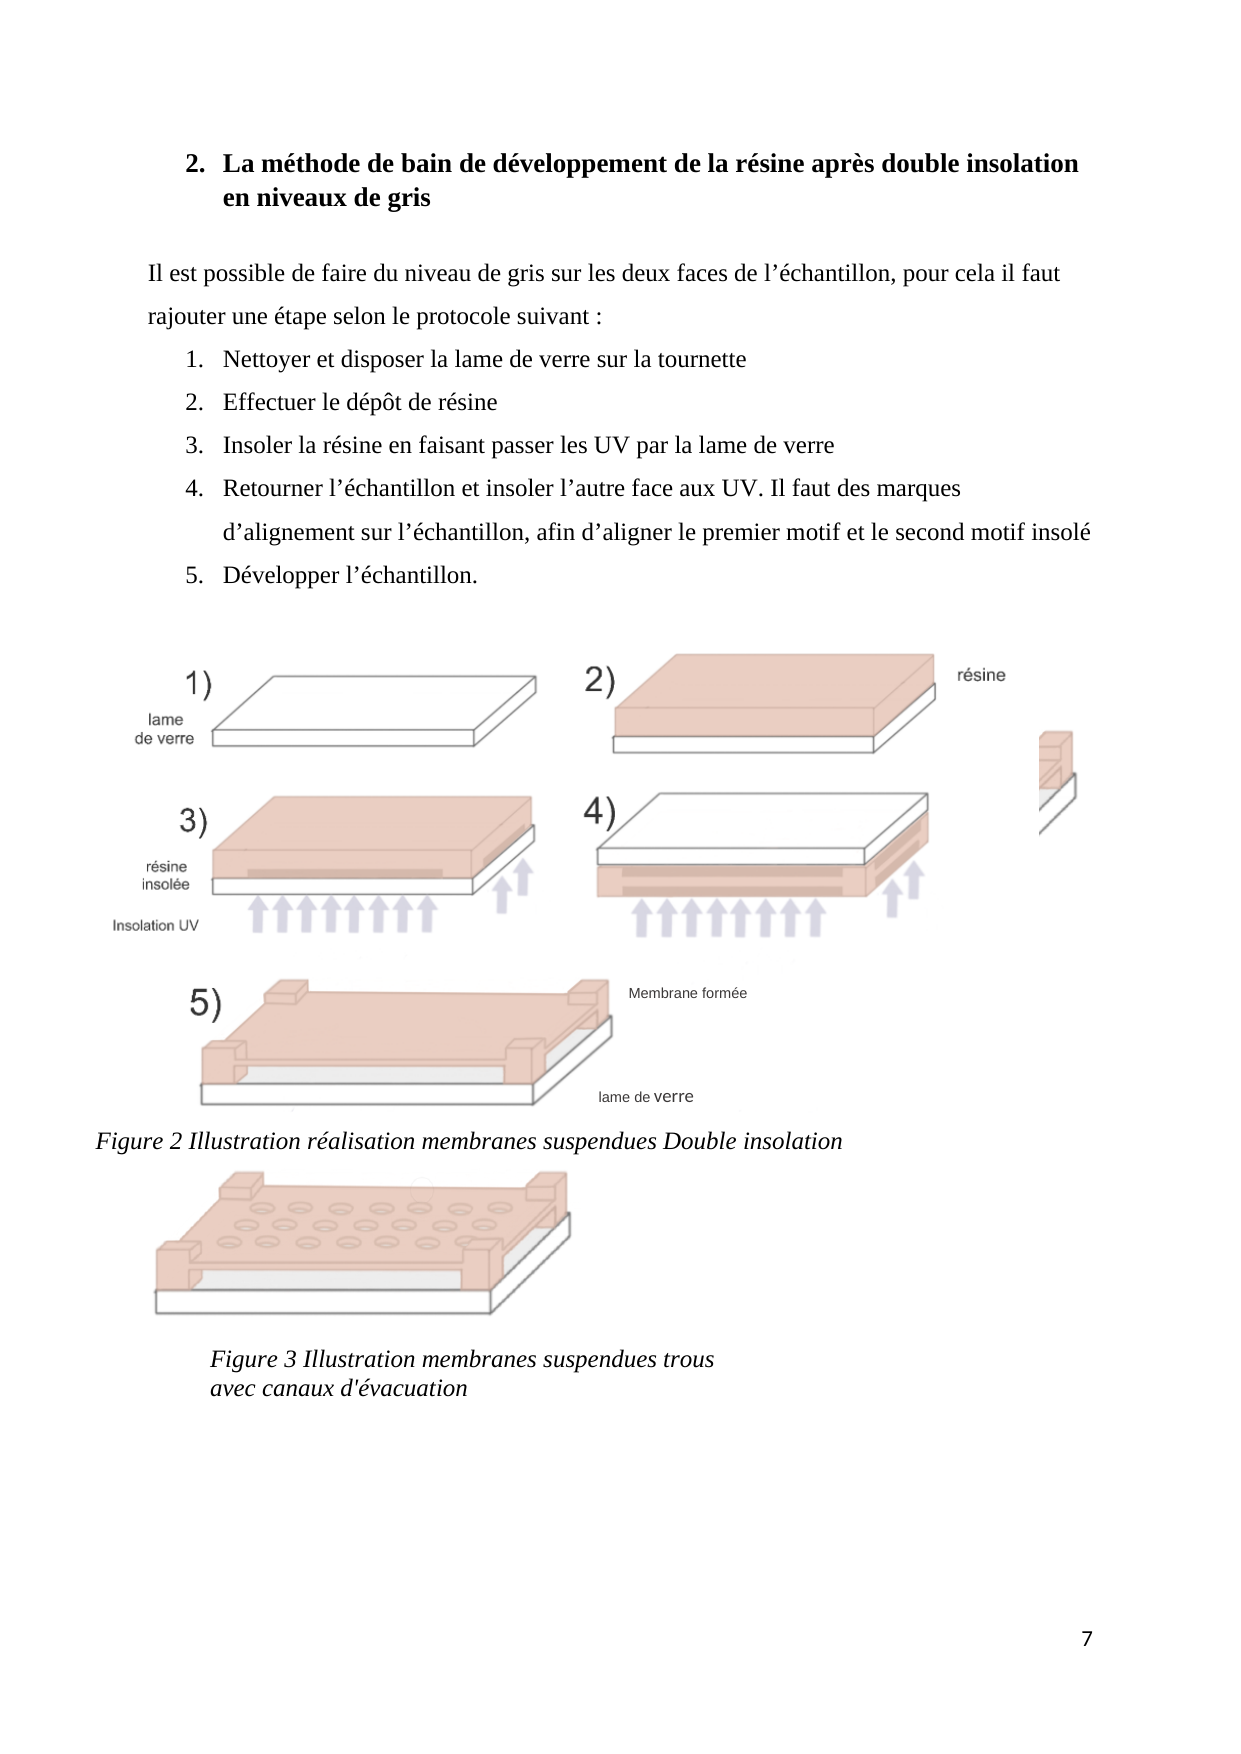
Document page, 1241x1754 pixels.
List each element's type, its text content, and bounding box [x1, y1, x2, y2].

list Retourner l’échantillon et insoler l’autre face aux UV. Il faut des marques d’alignement sur l’échantillon, afin d’aligner le premier motif et le second motif insolé [185, 473, 1093, 545]
list Nettoyer et disposer la lame de verre sur la tournette [185, 344, 1093, 373]
list Insoler la résine en faisant passer les UV par la lame de verre [185, 430, 1093, 459]
list Effectuer le dépôt de résine [185, 387, 1093, 416]
subtitle La méthode de bain de développement de la résine après double insolation en niveaux de gris [185, 148, 1093, 212]
picture [147, 1155, 581, 1327]
list Développer l’échantillon. [185, 560, 1093, 588]
picture [95, 645, 1093, 1117]
text Il est possible de faire du niveau de gris sur les deux faces de l’échantillon, pour cela il faut rajouter une étape selon le protocole suivant : [148, 258, 1093, 330]
